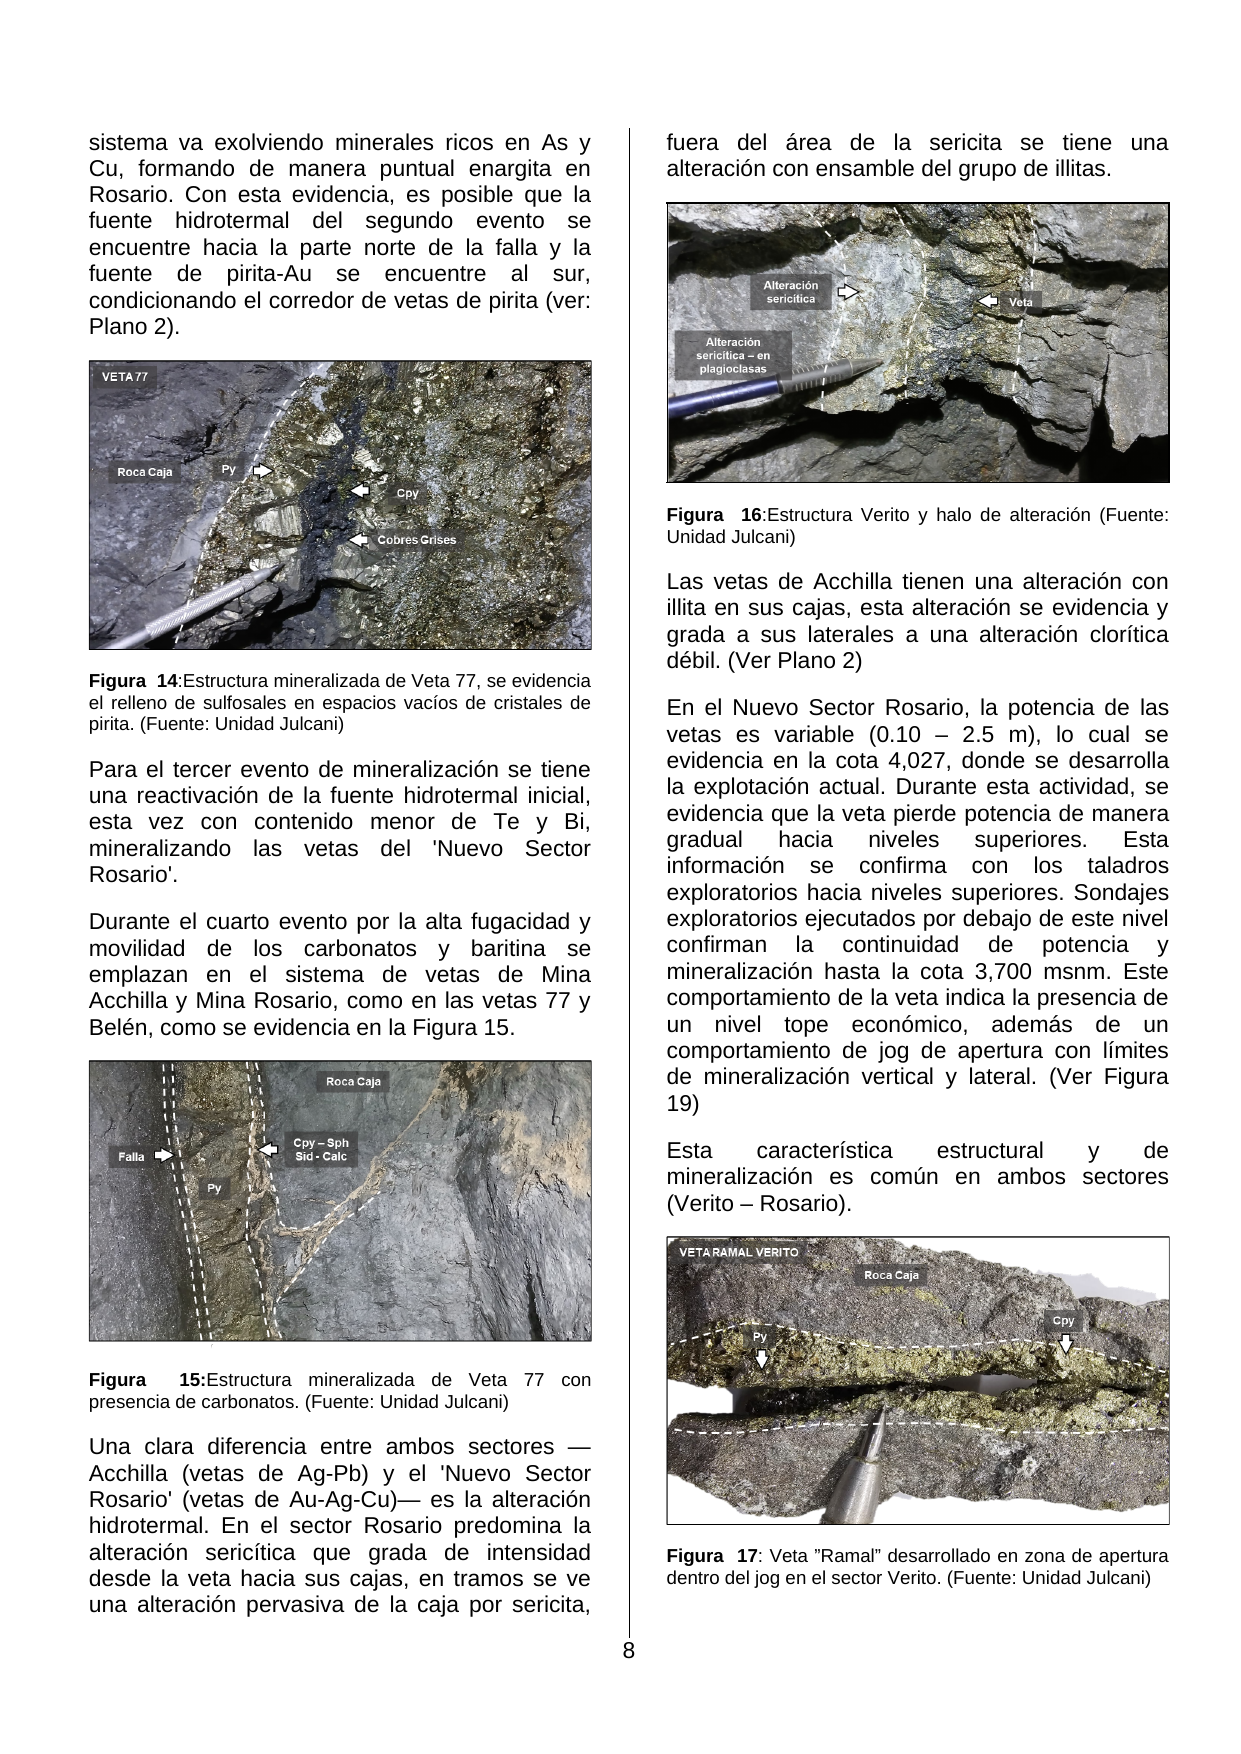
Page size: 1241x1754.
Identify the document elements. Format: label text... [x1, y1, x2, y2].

picture [668, 204, 1168, 482]
picture [666, 1236, 1170, 1525]
picture [88, 1060, 592, 1349]
text Para el tercer evento de mineralización se tiene una reactivación de la fuente hidrotermal inicial, esta vez con contenido menor de Te y Bi, mineralizando las vetas del 'Nuevo Sector Rosario'. [89, 756, 591, 887]
text Figura 17: Veta ”Ramal” desarrollado en zona de apertura dentro del jog en el sector Verito. (Fuente: Unidad Julcani) [666, 1545, 1169, 1588]
text Las vetas de Acchilla tienen una alteración con illita en sus cajas, esta alteración se evidencia y grada a sus laterales a una alteración clorítica débil. (Ver Plano 2) [666, 568, 1169, 673]
picture [88, 360, 592, 650]
text Figura 16:Estructura Verito y halo de alteración (Fuente: Unidad Julcani) [666, 504, 1169, 547]
text Figura 15:Estructura mineralizada de Veta 77 con presencia de carbonatos. (Fuente: Unidad Julcani) [89, 1369, 591, 1412]
text Durante el cuarto evento por la alta fugacidad y movilidad de los carbonatos y baritina se emplazan en el sistema de vetas de Mina Acchilla y Mina Rosario, como en las vetas 77 y Belén, como se evidencia en la Figura 15. [89, 908, 591, 1040]
text Una clara diferencia entre ambos sectores —Acchilla (vetas de Ag-Pb) y el 'Nuevo Sector Rosario' (vetas de Au-Ag-Cu)— es la alteración hidrotermal. En el sector Rosario predomina la alteración sericítica que grada de intensidad desde la veta hacia sus cajas, en tramos se ve una alteración pervasiva de la caja por sericita, fuera del área de la sericita se tiene una alteración con ensamble del grupo de illitas. [666, 128, 1169, 181]
text En el Nuevo Sector Rosario, la potencia de las vetas es variable (0.10 – 2.5 m), lo cual se evidencia en la cota 4,027, donde se desarrolla la explotación actual. Durante esta actividad, se evidencia que la veta pierde potencia de manera gradual hacia niveles superiores. Esta información se confirma con los taladros exploratorios hacia niveles superiores. Sondajes exploratorios ejecutados por debajo de este nivel confirman la continuidad de potencia y mineralización hasta la cota 3,700 msnm. Este comportamiento de la veta indica la presencia de un nivel tope económico, además de un comportamiento de jog de apertura con límites de mineralización vertical y lateral. (Ver Figura 19) [666, 694, 1169, 1116]
text Figura 14:Estructura mineralizada de Veta 77, se evidencia el relleno de sulfosales en espacios vacíos de cristales de pirita. (Fuente: Unidad Julcani) [89, 670, 591, 735]
text Esta característica estructural y de mineralización es común en ambos sectores (Verito – Rosario). [666, 1137, 1169, 1216]
text Una clara diferencia entre ambos sectores —Acchilla (vetas de Ag-Pb) y el 'Nuevo Sector Rosario' (vetas de Au-Ag-Cu)— es la alteración hidrotermal. En el sector Rosario predomina la alteración sericítica que grada de intensidad desde la veta hacia sus cajas, en tramos se ve una alteración pervasiva de la caja por sericita, fuera del área de la sericita se tiene una alteración con ensamble del grupo de illitas. [89, 1433, 591, 1618]
